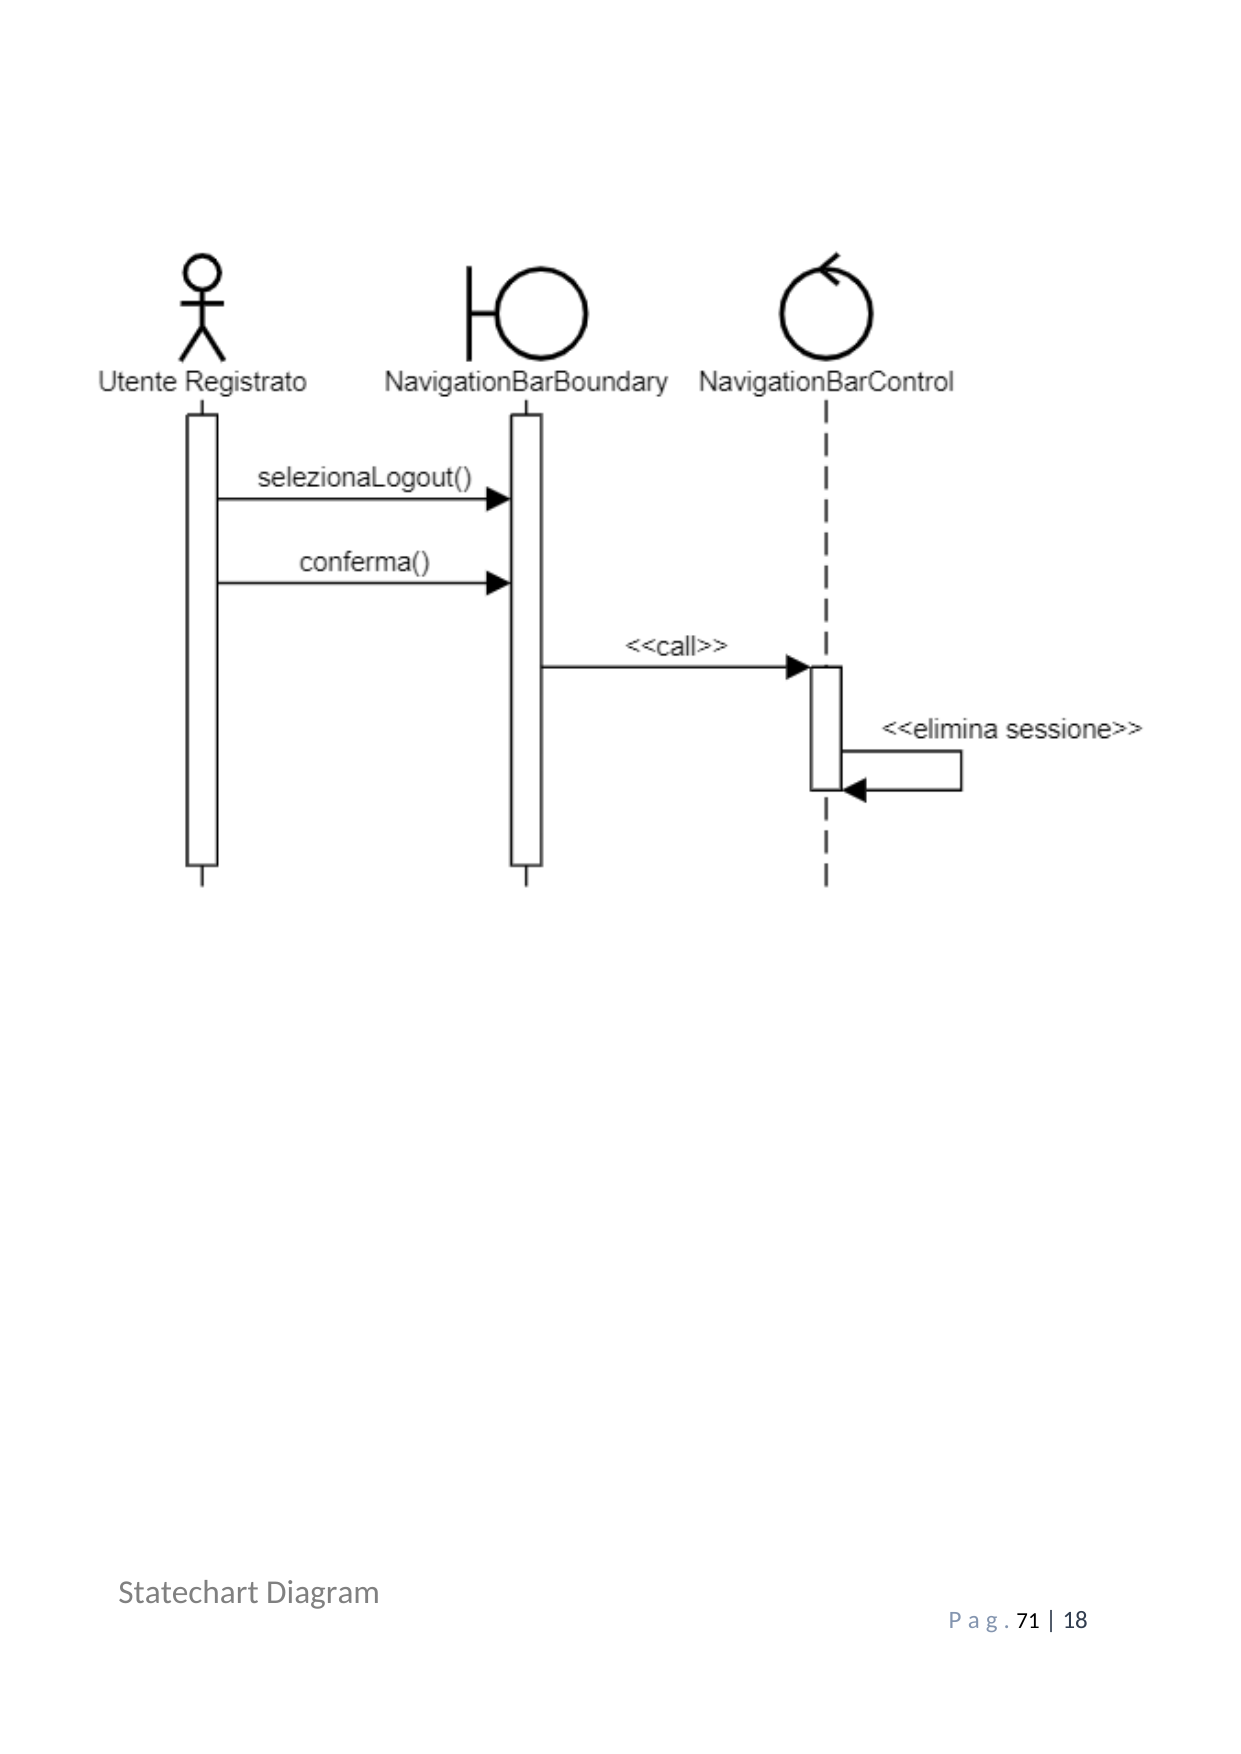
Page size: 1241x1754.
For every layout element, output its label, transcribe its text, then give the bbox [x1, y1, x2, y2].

text Statechart Diagram [118, 1571, 1122, 1612]
picture [83, 237, 1157, 895]
